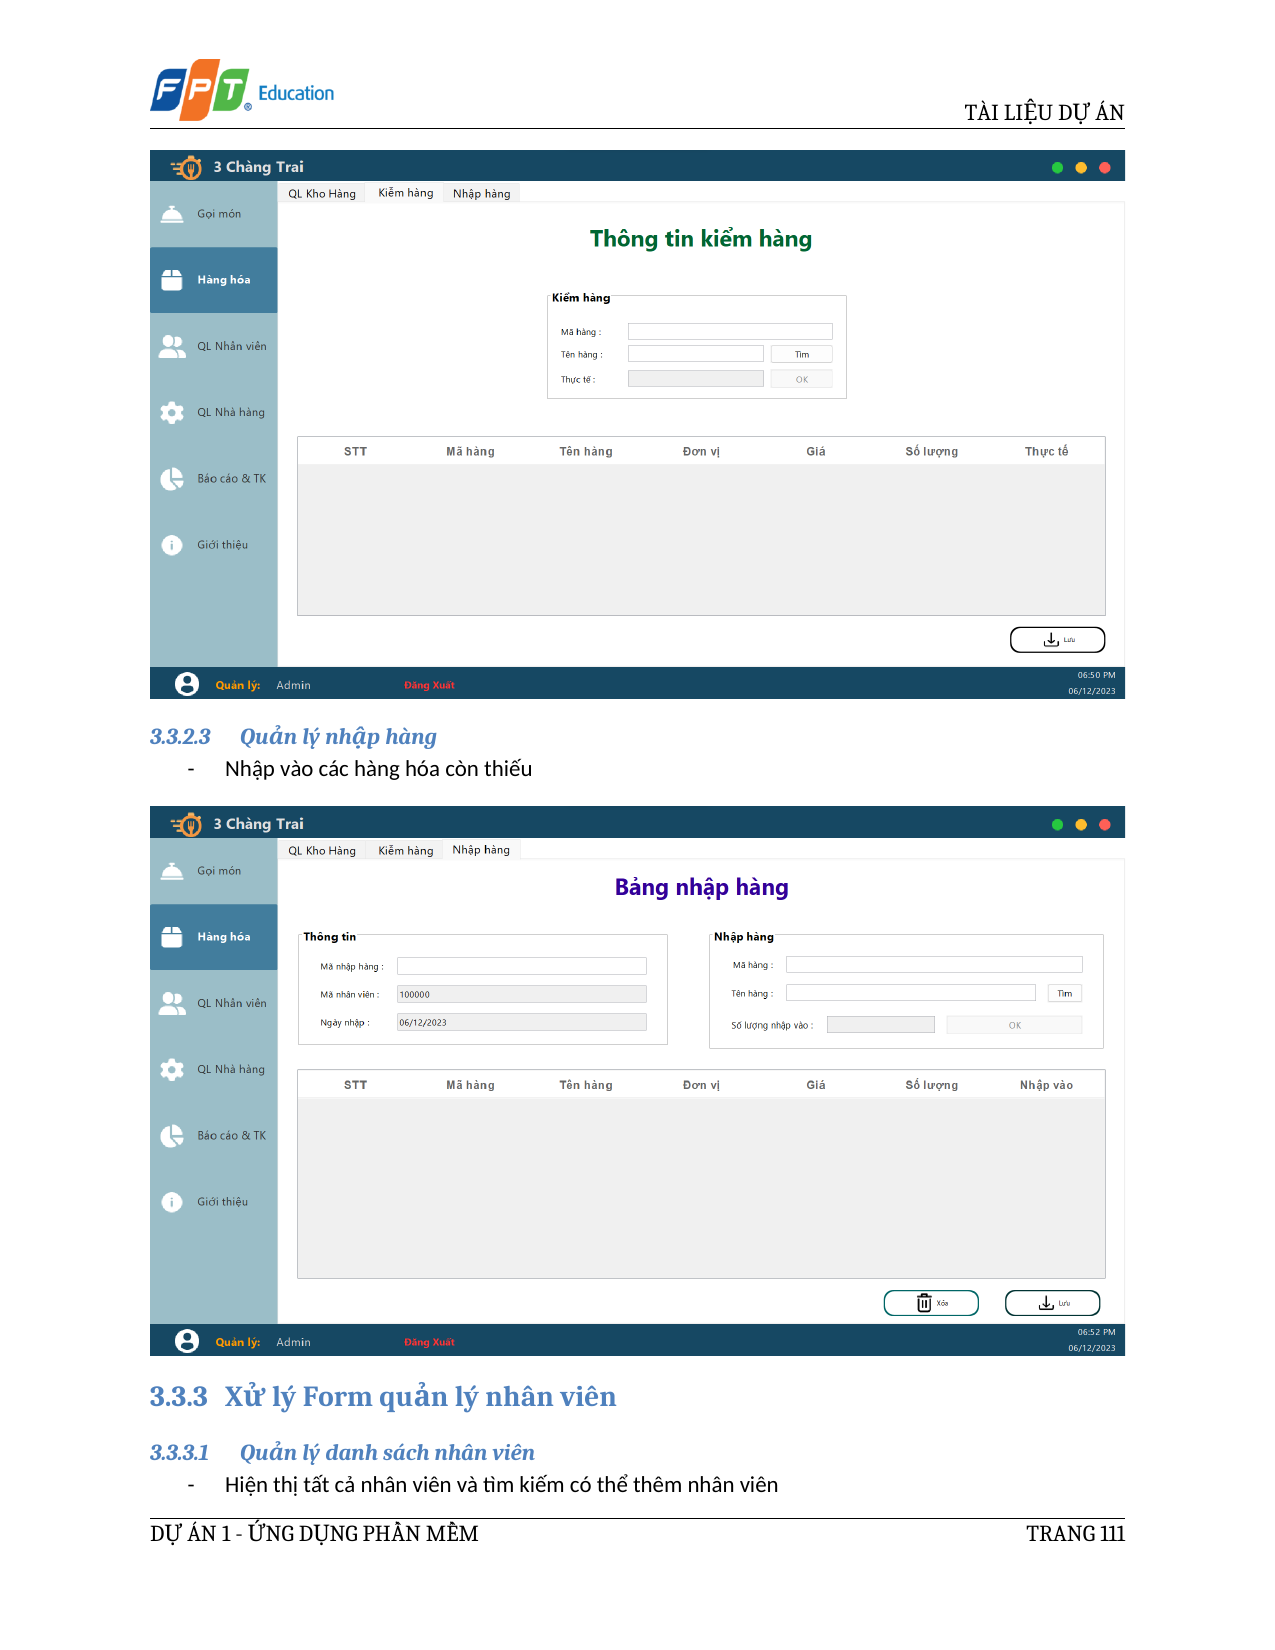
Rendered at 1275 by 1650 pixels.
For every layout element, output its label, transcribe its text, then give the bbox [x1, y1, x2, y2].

list Hiện thị tất cả nhân viên và tìm kiếm có thể thêm nhân viên [187, 1470, 1125, 1498]
subtitle Quản lý nhập hàng [150, 723, 1125, 750]
subtitle Xử lý Form quản lý nhân viên [150, 1380, 1125, 1414]
picture [150, 59, 336, 121]
picture [150, 806, 1125, 1356]
subtitle Quản lý danh sách nhân viên [150, 1439, 1125, 1466]
picture [150, 150, 1125, 699]
list Nhập vào các hàng hóa còn thiếu [187, 754, 1125, 782]
